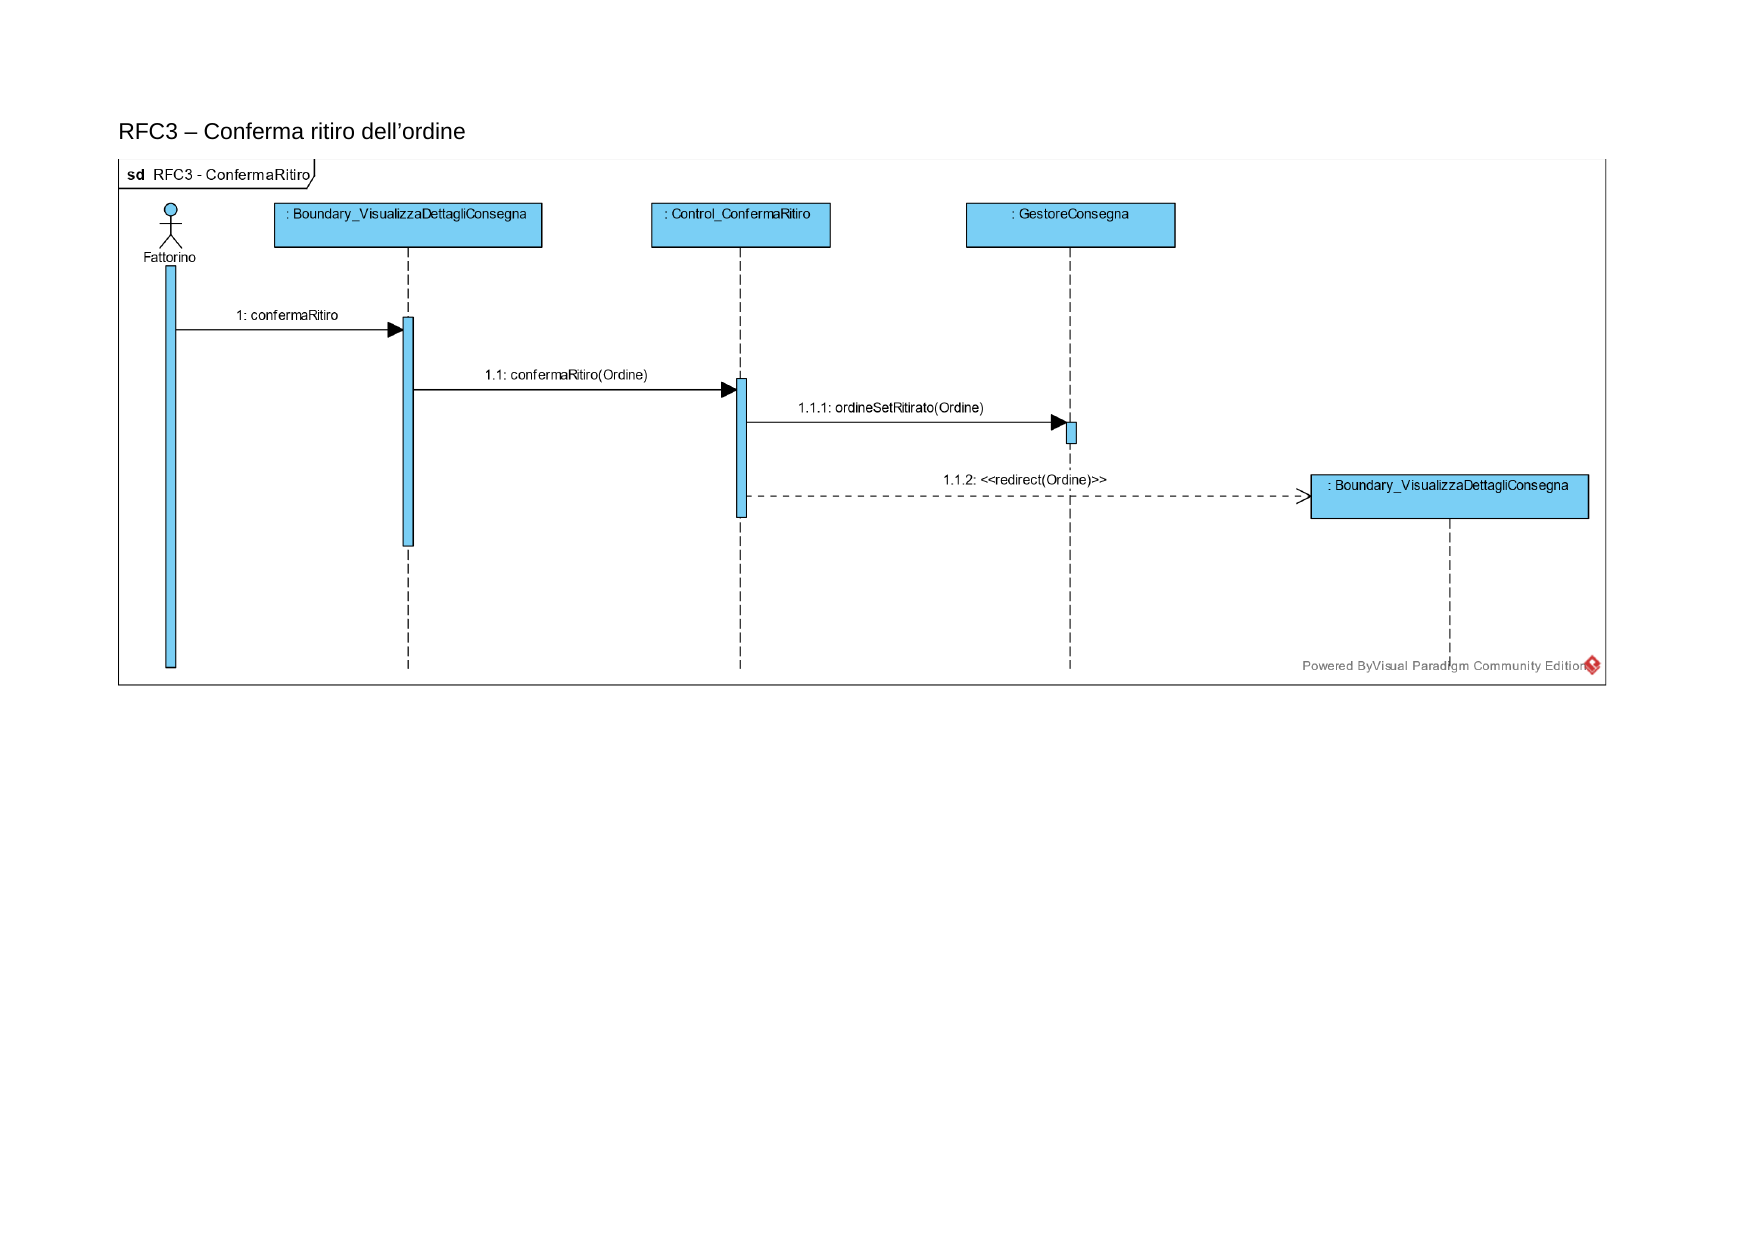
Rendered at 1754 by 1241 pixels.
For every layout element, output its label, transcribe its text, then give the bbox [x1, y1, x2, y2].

picture [118, 159, 1607, 686]
text RFC3 – Conferma ritiro dell’ordine [118, 118, 1606, 144]
